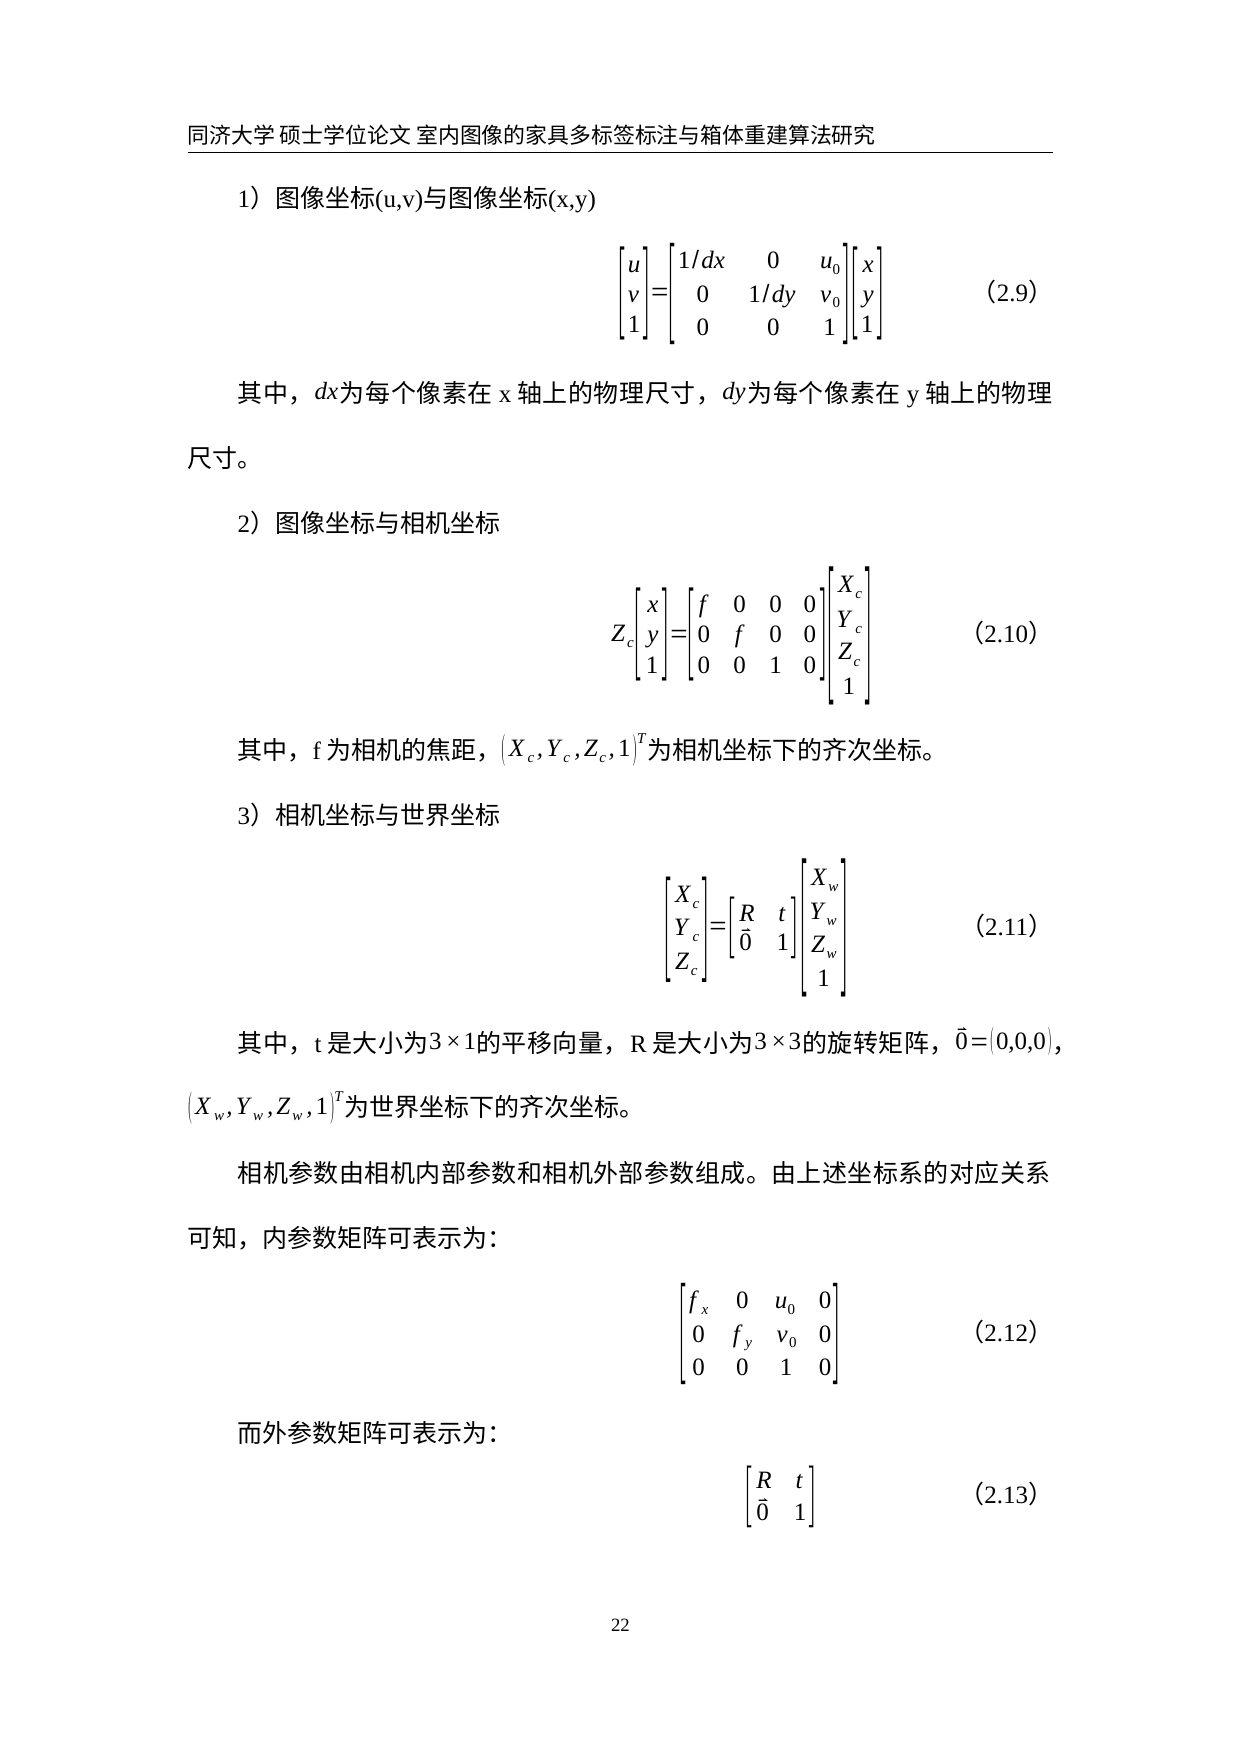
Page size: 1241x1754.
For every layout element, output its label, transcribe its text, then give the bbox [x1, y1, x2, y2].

text 其中，f为相机的焦距，为相机坐标下的齐次坐标。 [187, 716, 1053, 781]
text （2.9） [187, 229, 1053, 359]
text 2）图像坐标与相机坐标 [187, 489, 1053, 554]
text 而外参数矩阵可表示为： [187, 1399, 1053, 1464]
text 其中，t是大小为的平移向量，R是大小为的旋转矩阵，，为世界坐标下的齐次坐标。 [187, 1009, 1053, 1139]
text （2.12） [187, 1269, 1053, 1399]
text 相机参数由相机内部参数和相机外部参数组成。由上述坐标系的对应关系可知，内参数矩阵可表示为： [187, 1139, 1053, 1269]
text 1）图像坐标(u,v)与图像坐标(x,y) [187, 164, 1053, 229]
text 3）相机坐标与世界坐标 [187, 781, 1053, 846]
text （2.13） [187, 1464, 1053, 1529]
text （2.10） [187, 554, 1053, 716]
text 其中，为每个像素在x轴上的物理尺寸，为每个像素在y轴上的物理尺寸。 [187, 359, 1053, 489]
text （2.11） [187, 846, 1053, 1009]
